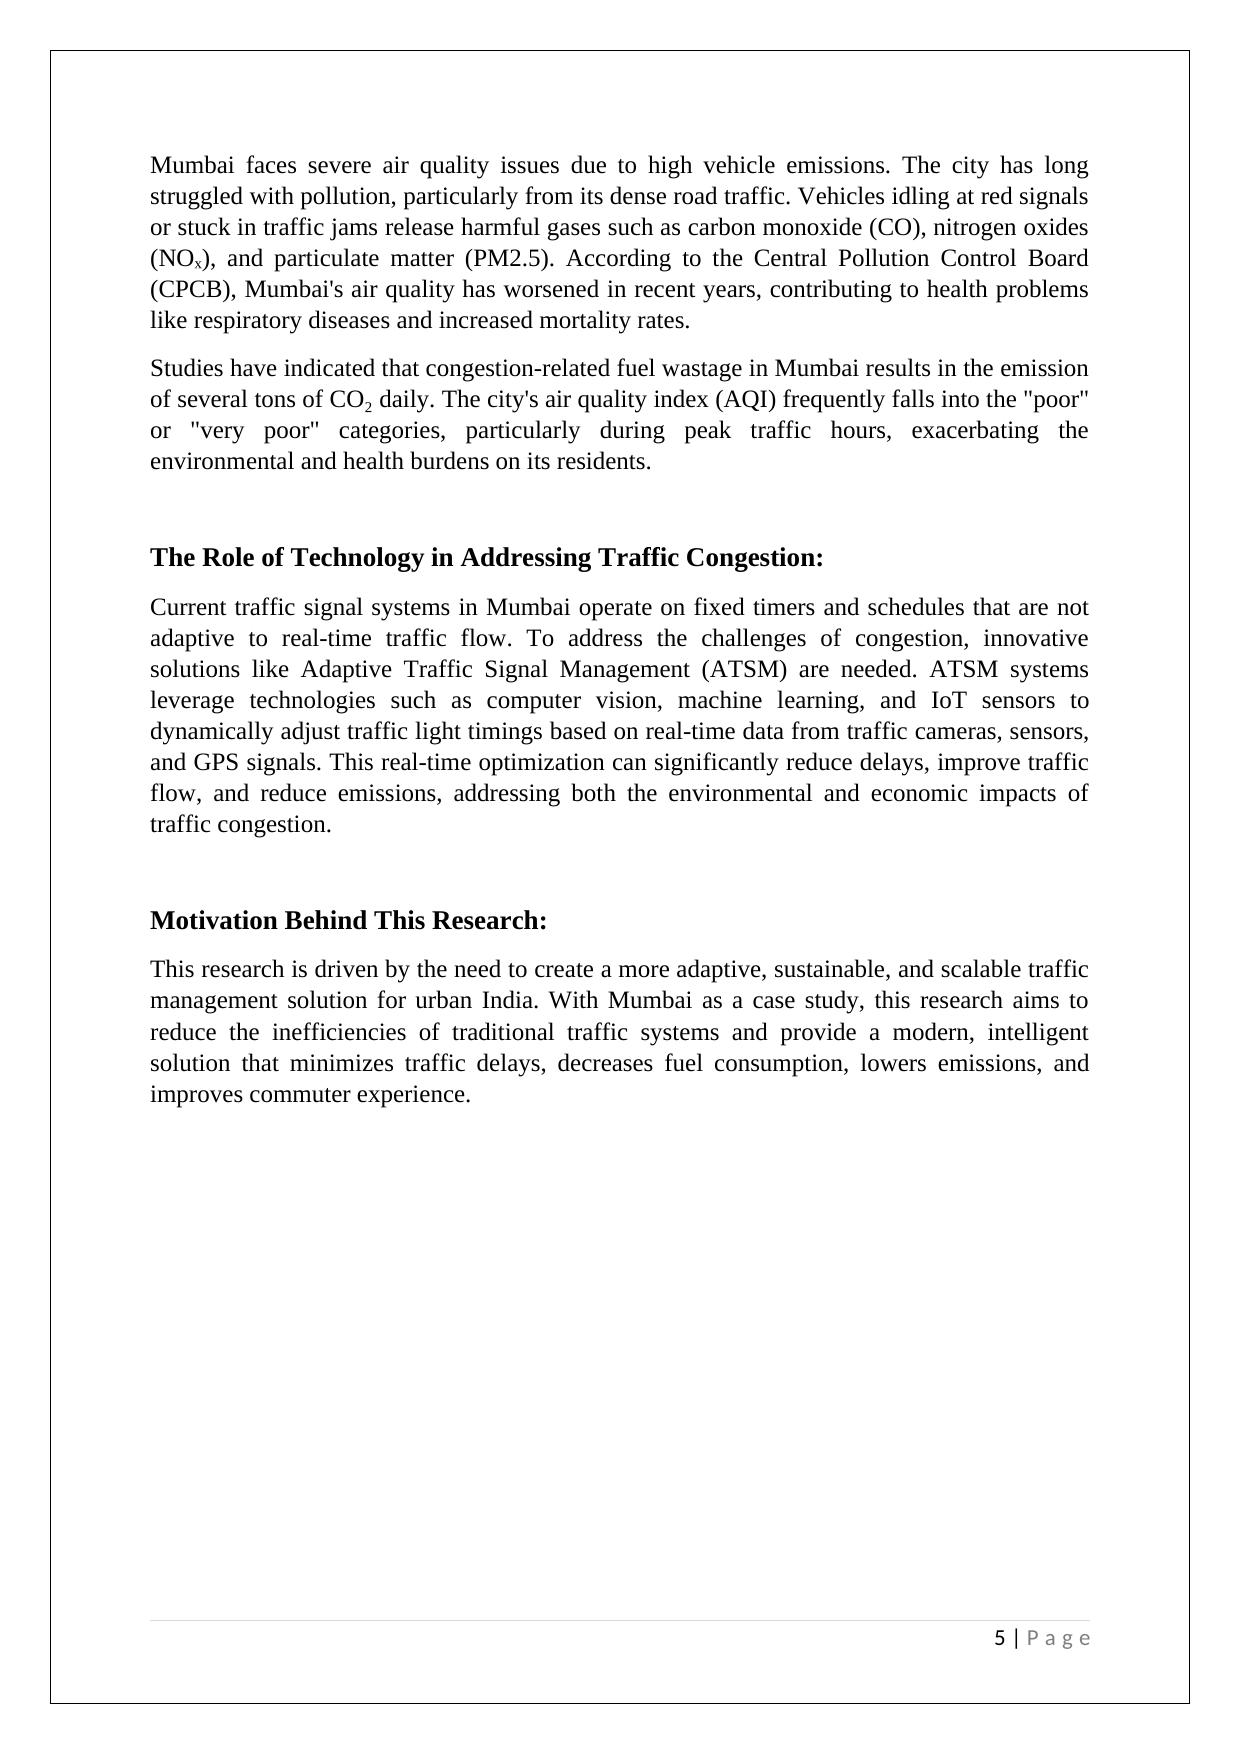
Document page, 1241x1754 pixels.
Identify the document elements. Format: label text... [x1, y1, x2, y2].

text Current traffic signal systems in Mumbai operate on fixed timers and schedules that are not adaptive to real-time traffic flow. To address the challenges of congestion, innovative solutions like Adaptive Traffic Signal Management (ATSM) are needed. ATSM systems leverage technologies such as computer vision, machine learning, and IoT sensors to dynamically adjust traffic light timings based on real-time data from traffic cameras, sensors, and GPS signals. This real-time optimization can significantly reduce delays, improve traffic flow, and reduce emissions, addressing both the environmental and economic impacts of traffic congestion. [150, 592, 1090, 838]
text This research is driven by the need to create a more adaptive, sustainable, and scalable traffic management solution for urban India. With Mumbai as a case study, this research aims to reduce the inefficiencies of traditional traffic systems and provide a modern, intelligent solution that minimizes traffic delays, decreases fuel consumption, lowers emissions, and improves commuter experience. [150, 954, 1090, 1107]
text Motivation Behind This Research: [150, 904, 1090, 936]
text Mumbai faces severe air quality issues due to high vehicle emissions. The city has long struggled with pollution, particularly from its dense road traffic. Vehicles idling at red signals or stuck in traffic jams release harmful gases such as carbon monoxide (CO), nitrogen oxides (NOₓ), and particulate matter (PM2.5). According to the Central Pollution Control Board (CPCB), Mumbai's air quality has worsened in recent years, contributing to health problems like respiratory diseases and increased mortality rates. [150, 150, 1090, 334]
text The Role of Technology in Addressing Traffic Congestion: [150, 541, 1090, 573]
text Studies have indicated that congestion-related fuel wastage in Mumbai results in the emission of several tons of CO₂ daily. The city's air quality index (AQI) frequently falls into the "poor" or "very poor" categories, particularly during peak traffic hours, exacerbating the environmental and health burdens on its residents. [150, 353, 1090, 475]
